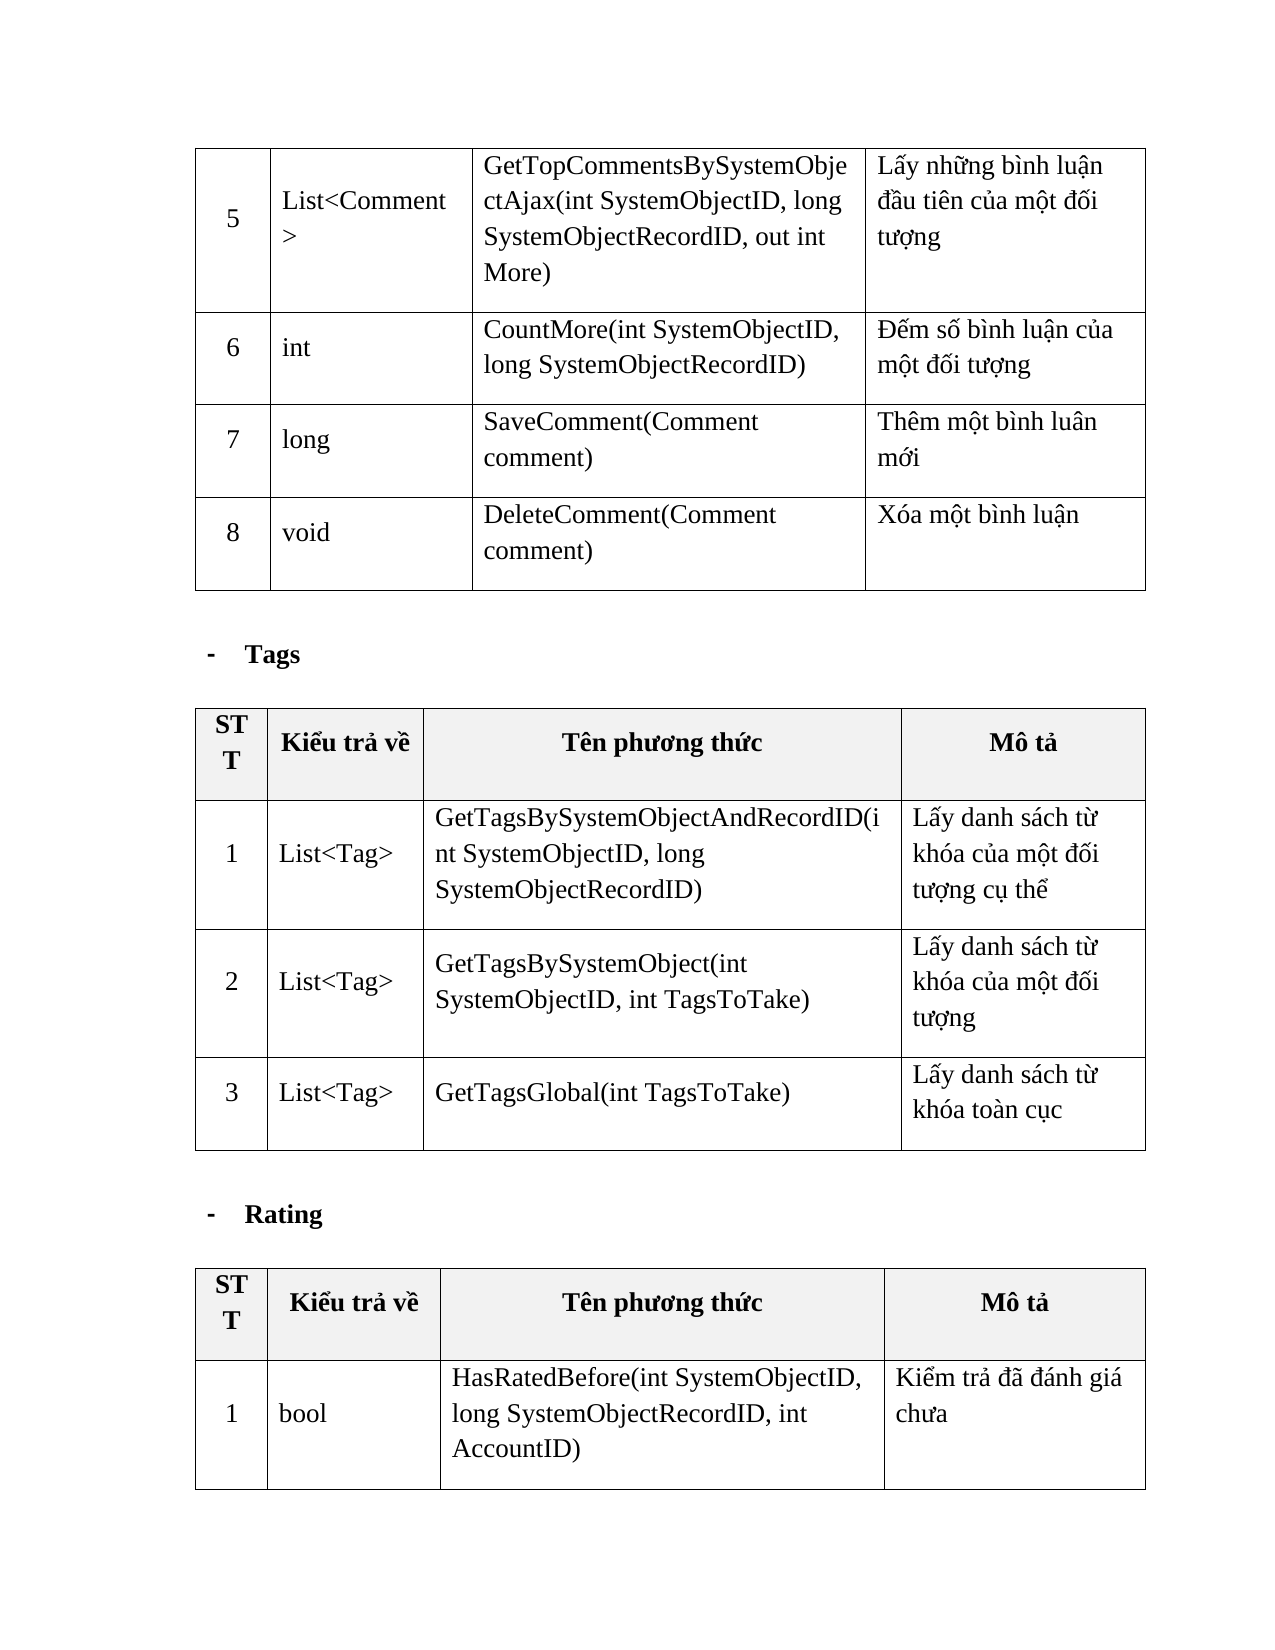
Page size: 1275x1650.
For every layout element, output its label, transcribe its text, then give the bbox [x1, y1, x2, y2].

table_cell GetTopCommentsBySystemObjectAjax(int SystemObjectID, long SystemObjectRecordID, out int More) [473, 149, 865, 312]
table_cell Lấy những bình luận đầu tiên của một đối tượng [866, 149, 1145, 312]
list Rating [207, 1197, 1157, 1230]
table_cell 3 [196, 1058, 267, 1149]
table_cell Lấy danh sách từ khóa toàn cục [902, 1058, 1145, 1149]
table_cell Lấy danh sách từ khóa của một đối tượng cụ thể [902, 801, 1145, 928]
table_cell List<Tag> [268, 930, 423, 1057]
table_cell bool [268, 1361, 440, 1488]
table_cell CountMore(int SystemObjectID, long SystemObjectRecordID) [473, 313, 865, 404]
table_cell Kiểm trả đã đánh giá chưa [885, 1361, 1145, 1488]
table_cell 6 [196, 313, 270, 404]
table_header Mô tả [885, 1269, 1145, 1360]
table_cell Đếm số bình luận của một đối tượng [866, 313, 1145, 404]
table_header STT [196, 709, 267, 800]
table_cell 1 [196, 1361, 267, 1488]
table_cell HasRatedBefore(int SystemObjectID, long SystemObjectRecordID, int AccountID) [441, 1361, 884, 1488]
table_header Mô tả [902, 709, 1145, 800]
table_cell List<Tag> [268, 801, 423, 928]
table_header Kiểu trả về [268, 709, 423, 800]
table_cell List<Tag> [268, 1058, 423, 1149]
table_cell 5 [196, 149, 270, 312]
table_cell GetTagsBySystemObject(int SystemObjectID, int TagsToTake) [424, 930, 901, 1057]
table_cell SaveComment(Comment comment) [473, 405, 865, 497]
table_cell int [271, 313, 472, 404]
table_cell GetTagsGlobal(int TagsToTake) [424, 1058, 901, 1149]
table_cell GetTagsBySystemObjectAndRecordID(int SystemObjectID, long SystemObjectRecordID) [424, 801, 901, 928]
table_cell 2 [196, 930, 267, 1057]
table_cell 7 [196, 405, 270, 497]
table_header Tên phương thức [424, 709, 901, 800]
table_cell 1 [196, 801, 267, 928]
table_header Tên phương thức [441, 1269, 884, 1360]
table_cell long [271, 405, 472, 497]
table_cell 8 [196, 498, 270, 589]
table_cell Thêm một bình luân mới [866, 405, 1145, 497]
table_cell Lấy danh sách từ khóa của một đối tượng [902, 930, 1145, 1057]
table_cell void [271, 498, 472, 589]
table_cell Xóa một bình luận [866, 498, 1145, 589]
list Tags [207, 637, 1157, 670]
table_cell DeleteComment(Comment comment) [473, 498, 865, 589]
table_header Kiểu trả về [268, 1269, 440, 1360]
table_cell List<Comment> [271, 149, 472, 312]
table_header STT [196, 1269, 267, 1360]
